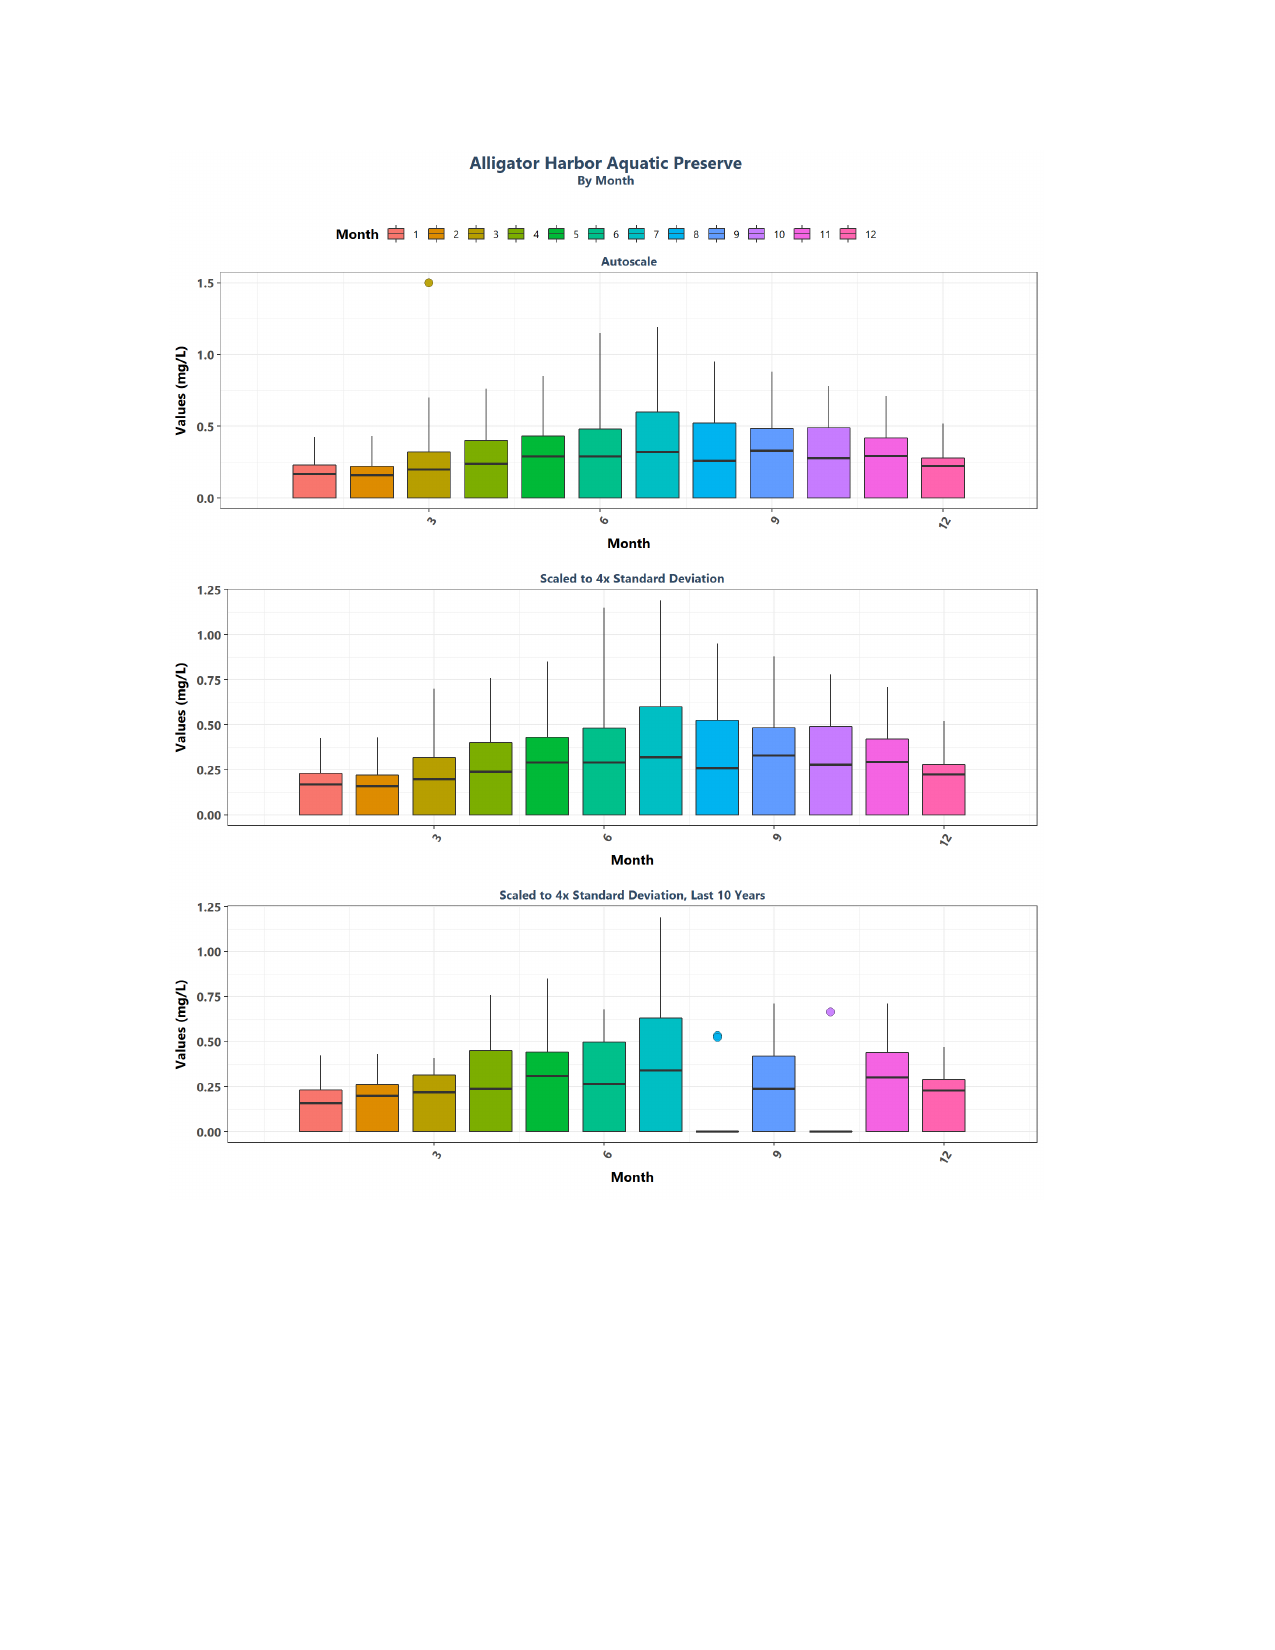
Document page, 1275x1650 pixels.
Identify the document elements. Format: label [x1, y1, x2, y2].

picture [168, 150, 1044, 1200]
